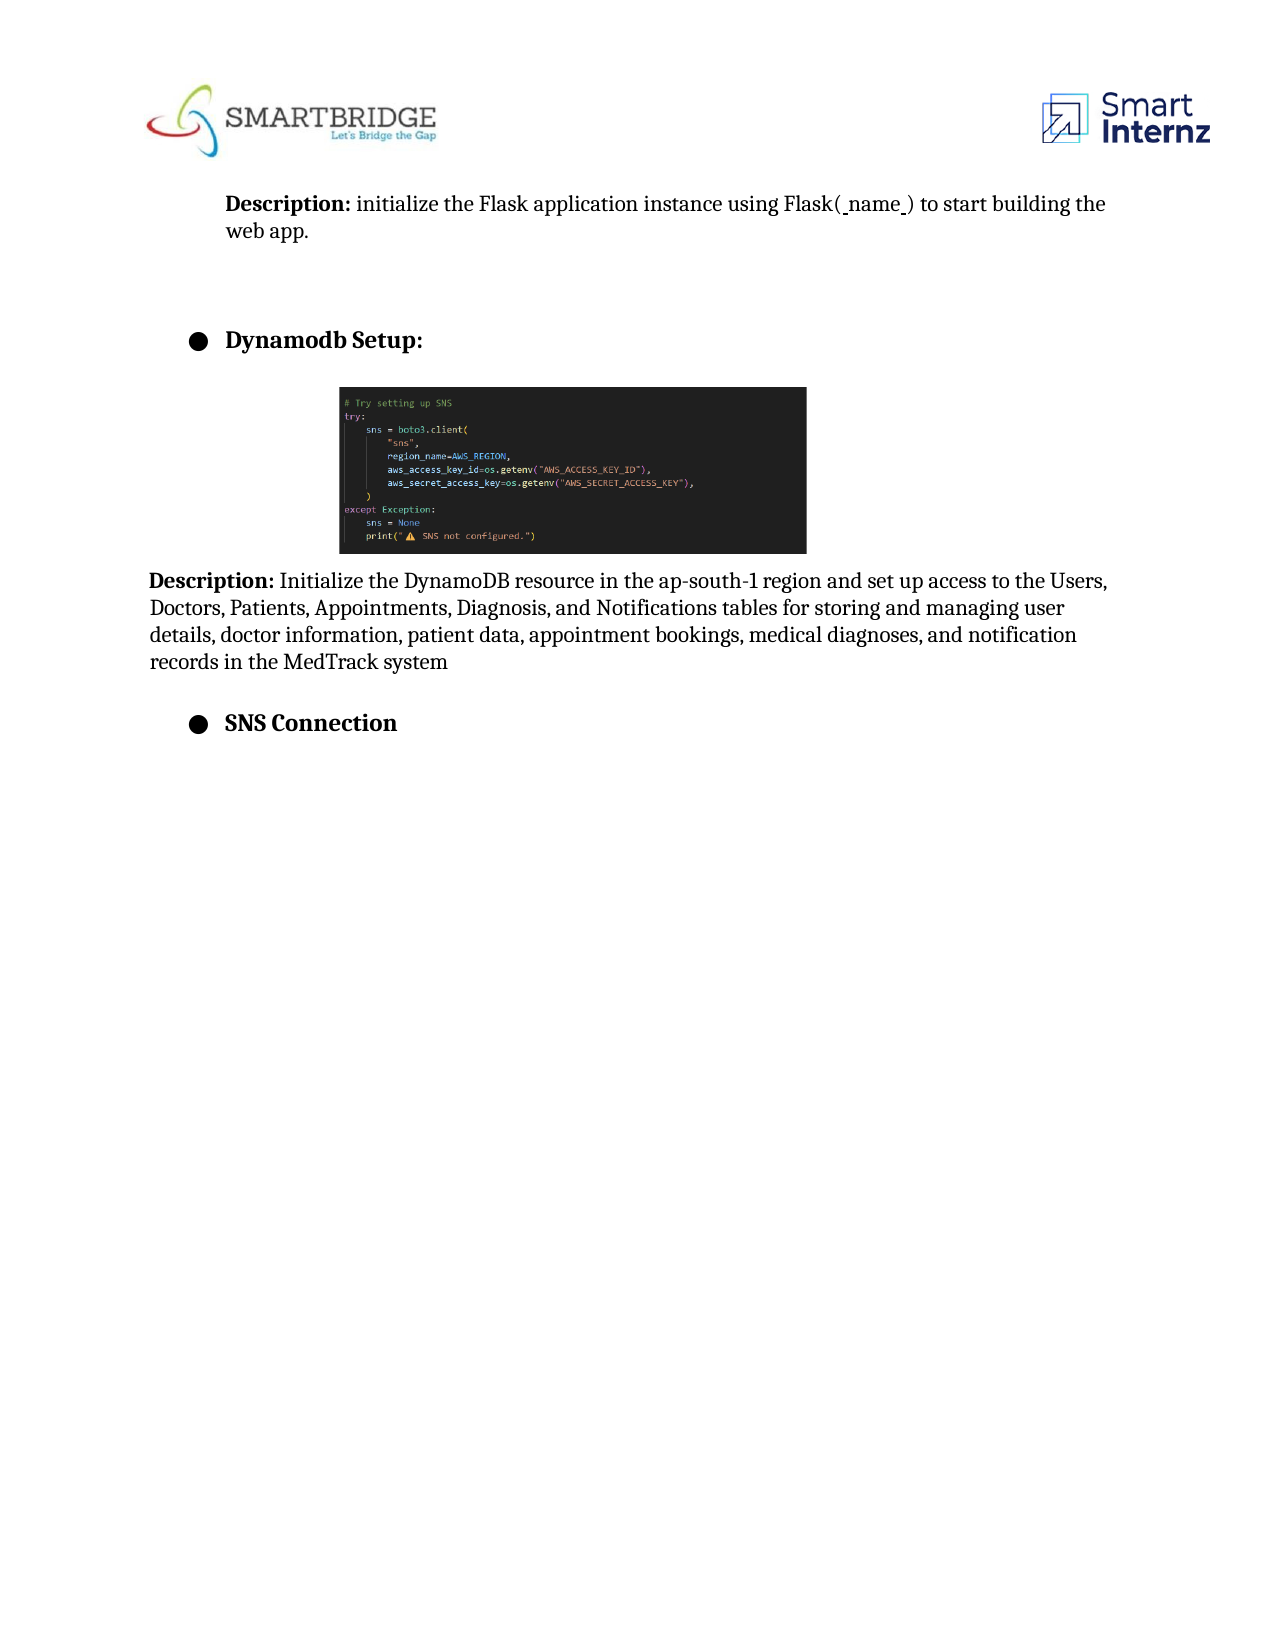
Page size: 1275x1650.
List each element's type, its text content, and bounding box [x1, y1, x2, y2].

picture [143, 78, 439, 161]
picture [1037, 92, 1214, 143]
picture [337, 387, 807, 553]
text Description: Initialize the DynamoDB resource in the ap-south-1 region and set up access to the Users, Doctors, Patients, Appointments, Diagnosis, and Notifications tables for storing and managing user details, doctor information, patient data, appointment bookings, medical diagnoses, and notification records in the MedTrack system [148, 568, 1128, 676]
text Description: initialize the Flask application instance using Flask( name ) to start building the web app. [225, 191, 1128, 244]
list SNS Connection [187, 705, 1023, 739]
list Dynamodb Setup: [187, 322, 1023, 356]
